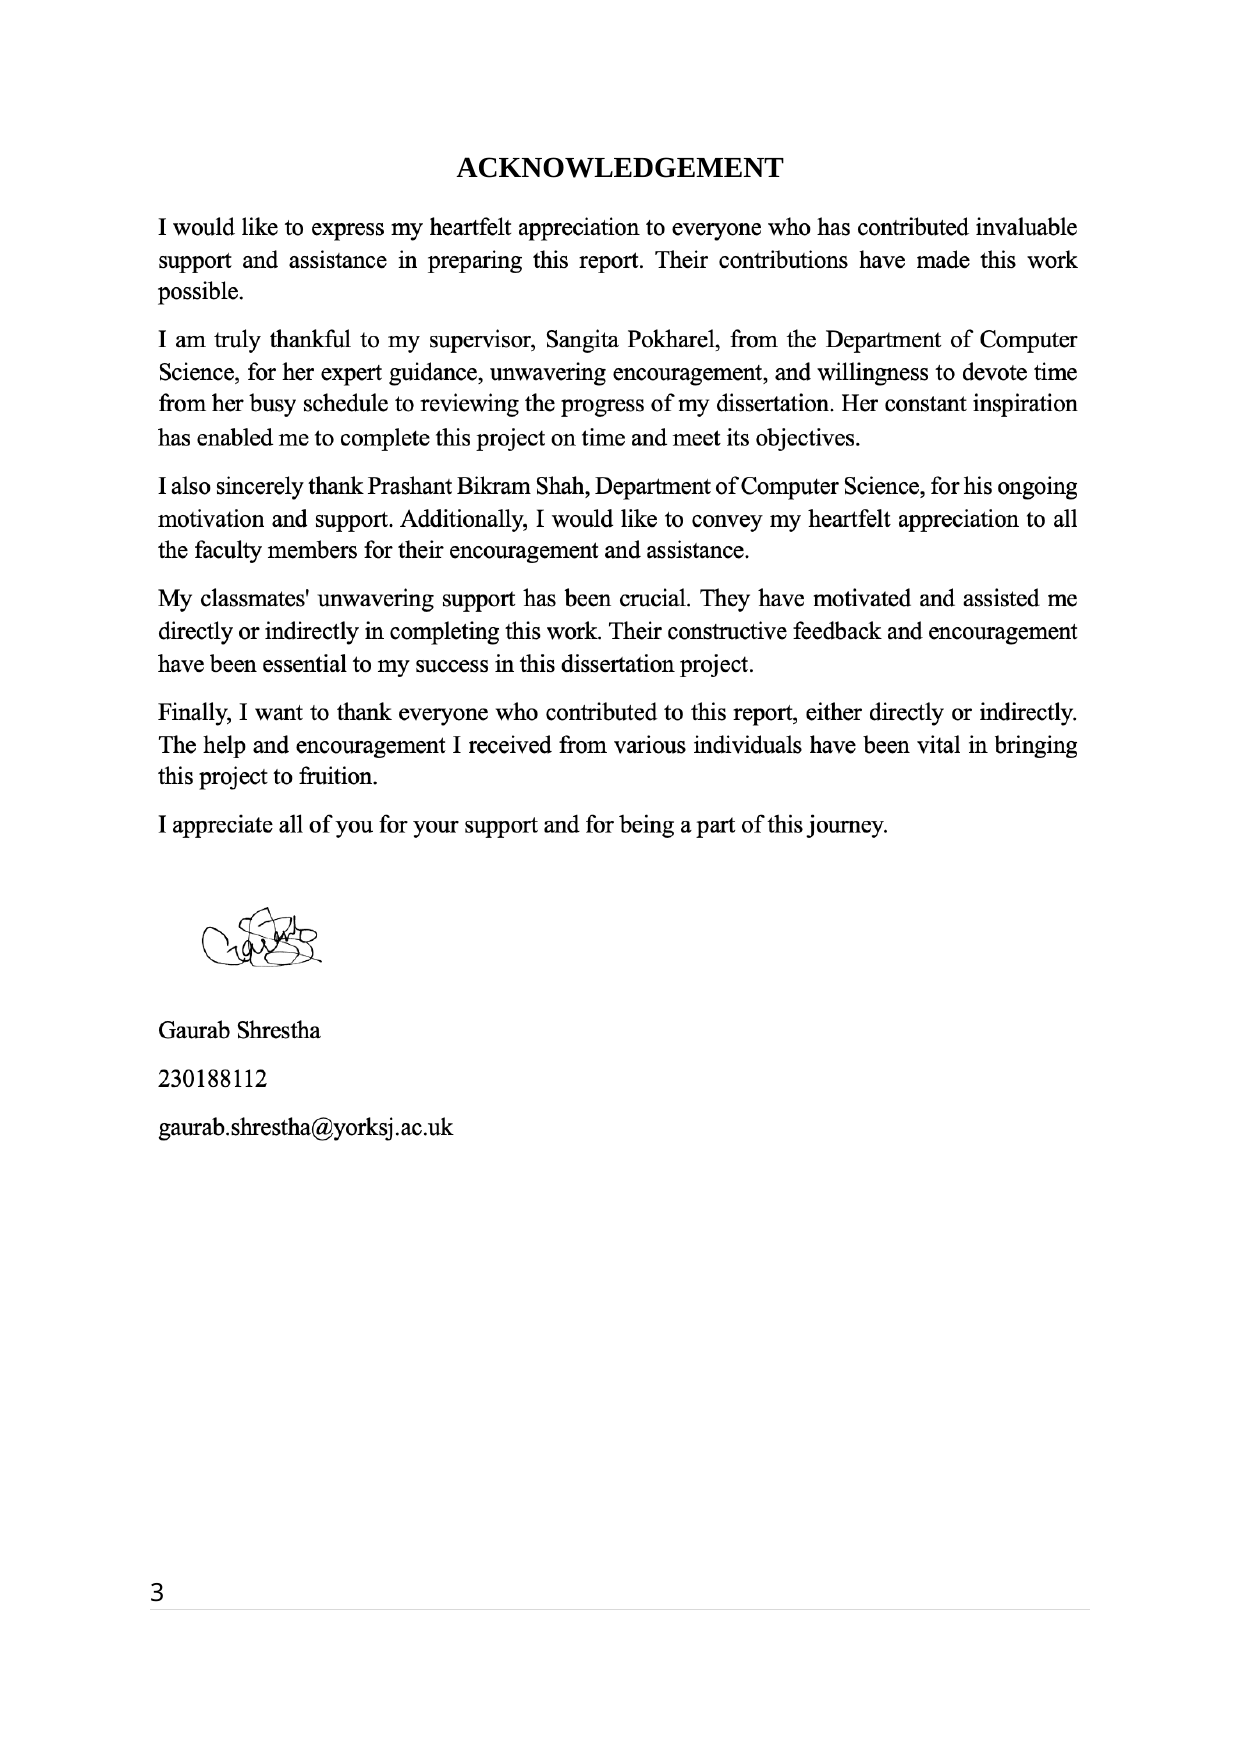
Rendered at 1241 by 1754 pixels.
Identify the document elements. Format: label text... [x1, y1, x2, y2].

text ACKNOWLEDGEMENT [150, 150, 1090, 183]
picture [150, 205, 1091, 1197]
